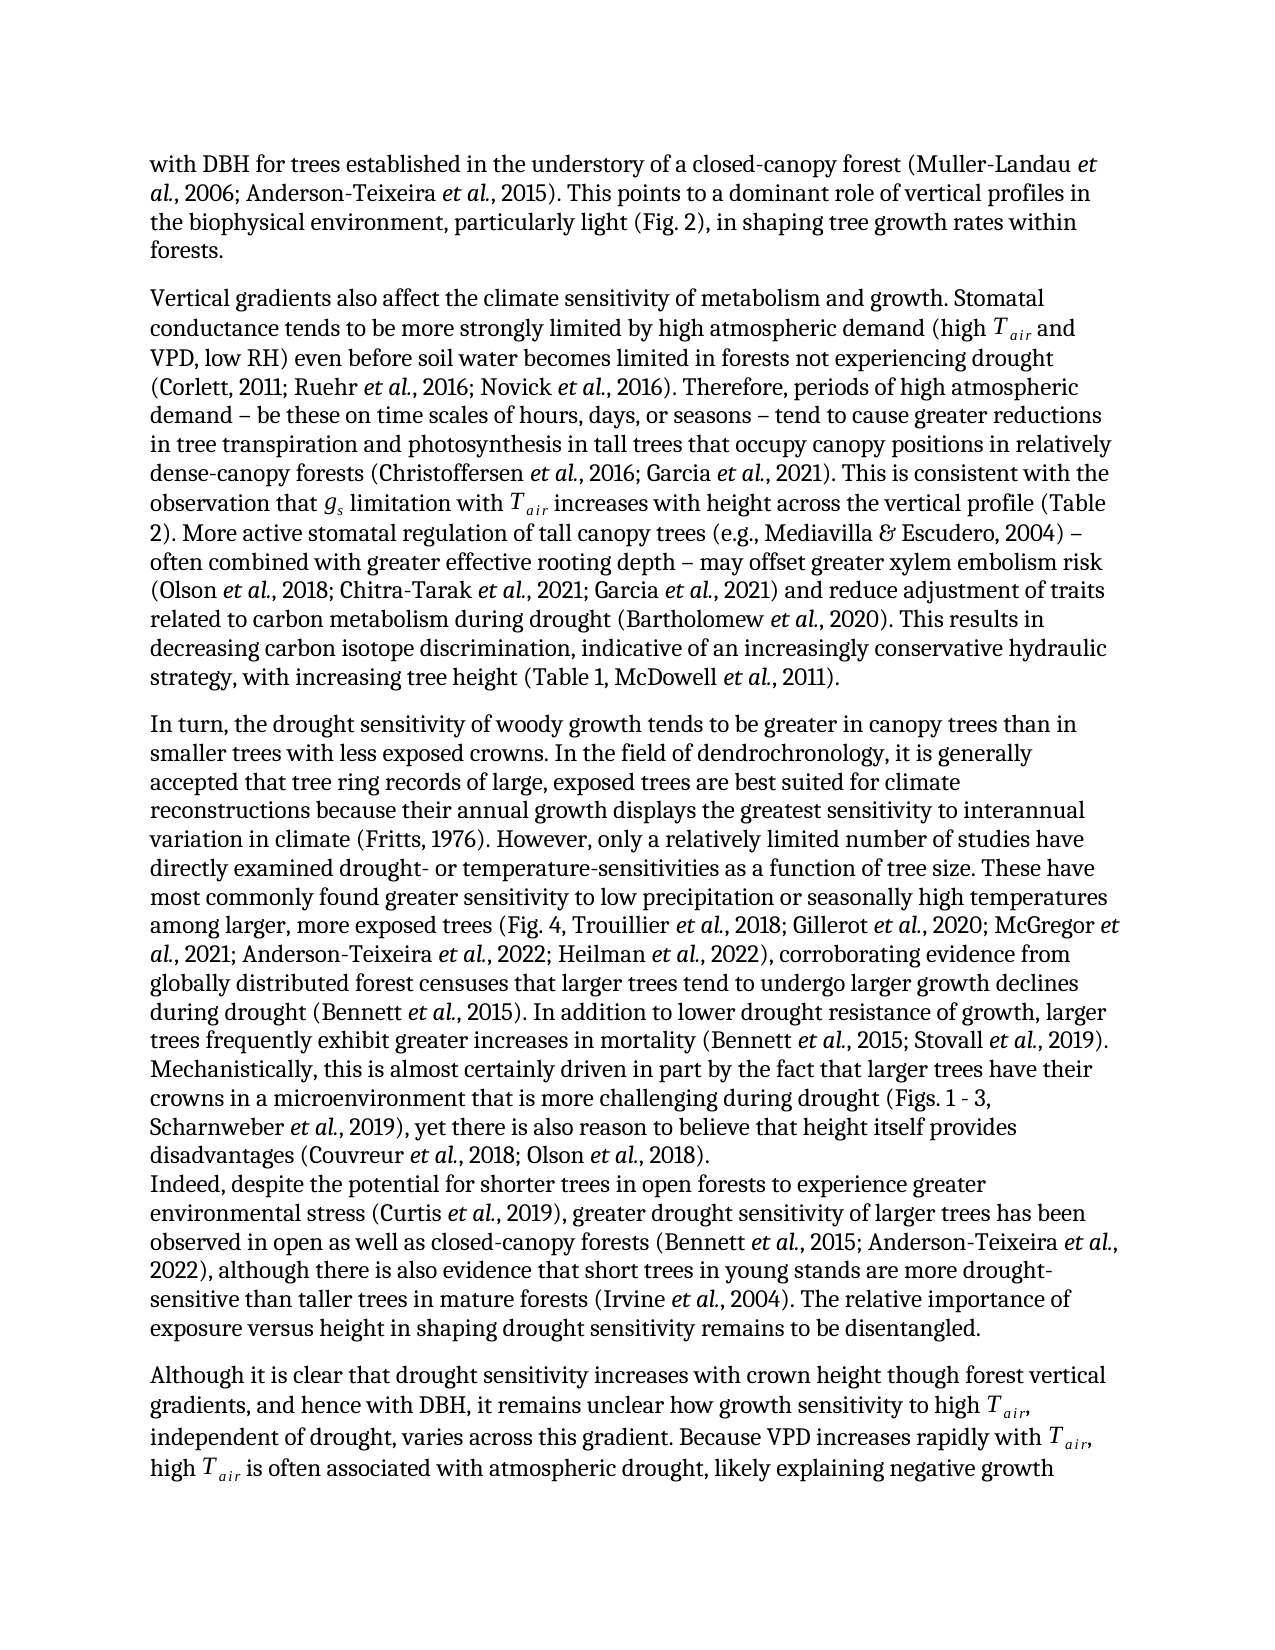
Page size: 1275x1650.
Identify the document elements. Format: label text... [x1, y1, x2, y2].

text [150, 150, 1125, 265]
text In turn, the drought sensitivity of woody growth tends to be greater in canopy trees than in smaller trees with less exposed crowns. In the field of dendrochronology, it is generally accepted that tree ring records of large, exposed trees are best suited for climate reconstructions because their annual growth displays the greatest sensitivity to interannual variation in climate (Fritts, 1976). However, only a relatively limited number of studies have directly examined drought- or temperature-sensitivities as a function of tree size. These have most commonly found greater sensitivity to low precipitation or seasonally high temperatures among larger, more exposed trees (Fig. 4, Trouillier et al., 2018; Gillerot et al., 2020; McGregor et al., 2021; Anderson-Teixeira et al., 2022; Heilman et al., 2022), corroborating evidence from globally distributed forest censuses that larger trees tend to undergo larger growth declines during drought (Bennett et al., 2015). In addition to lower drought resistance of growth, larger trees frequently exhibit greater increases in mortality (Bennett et al., 2015; Stovall et al., 2019). Mechanistically, this is almost certainly driven in part by the fact that larger trees have their crowns in a microenvironment that is more challenging during drought (Figs. 1 - 3, Scharnweber et al., 2019), yet there is also reason to believe that height itself provides disadvantages (Couvreur et al., 2018; Olson et al., 2018). Indeed, despite the potential for shorter trees in open forests to experience greater environmental stress (Curtis et al., 2019), greater drought sensitivity of larger trees has been observed in open as well as closed-canopy forests (Bennett et al., 2015; Anderson-Teixeira et al., 2022), although there is also evidence that short trees in young stands are more drought-sensitive than taller trees in mature forests (Irvine et al., 2004). The relative importance of exposure versus height in shaping drought sensitivity remains to be disentangled. [150, 710, 1125, 1343]
text Vertical gradients also affect the climate sensitivity of metabolism and growth. Stomatal conductance tends to be more strongly limited by high atmospheric demand (high and VPD, low RH) even before soil water becomes limited in forests not experiencing drought (Corlett, 2011; Ruehr et al., 2016; Novick et al., 2016). Therefore, periods of high atmospheric demand – be these on time scales of hours, days, or seasons – tend to cause greater reductions in tree transpiration and photosynthesis in tall trees that occupy canopy positions in relatively dense-canopy forests (Christoffersen et al., 2016; Garcia et al., 2021). This is consistent with the observation that limitation with increases with height across the vertical profile (Table 2). More active stomatal regulation of tall canopy trees (e.g., Mediavilla & Escudero, 2004) – often combined with greater effective rooting depth – may offset greater xylem embolism risk (Olson et al., 2018; Chitra-Tarak et al., 2021; Garcia et al., 2021) and reduce adjustment of traits related to carbon metabolism during drought (Bartholomew et al., 2020). This results in decreasing carbon isotope discrimination, indicative of an increasingly conservative hydraulic strategy, with increasing tree height (Table 1, McDowell et al., 2011). [150, 284, 1125, 691]
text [150, 1361, 1125, 1484]
